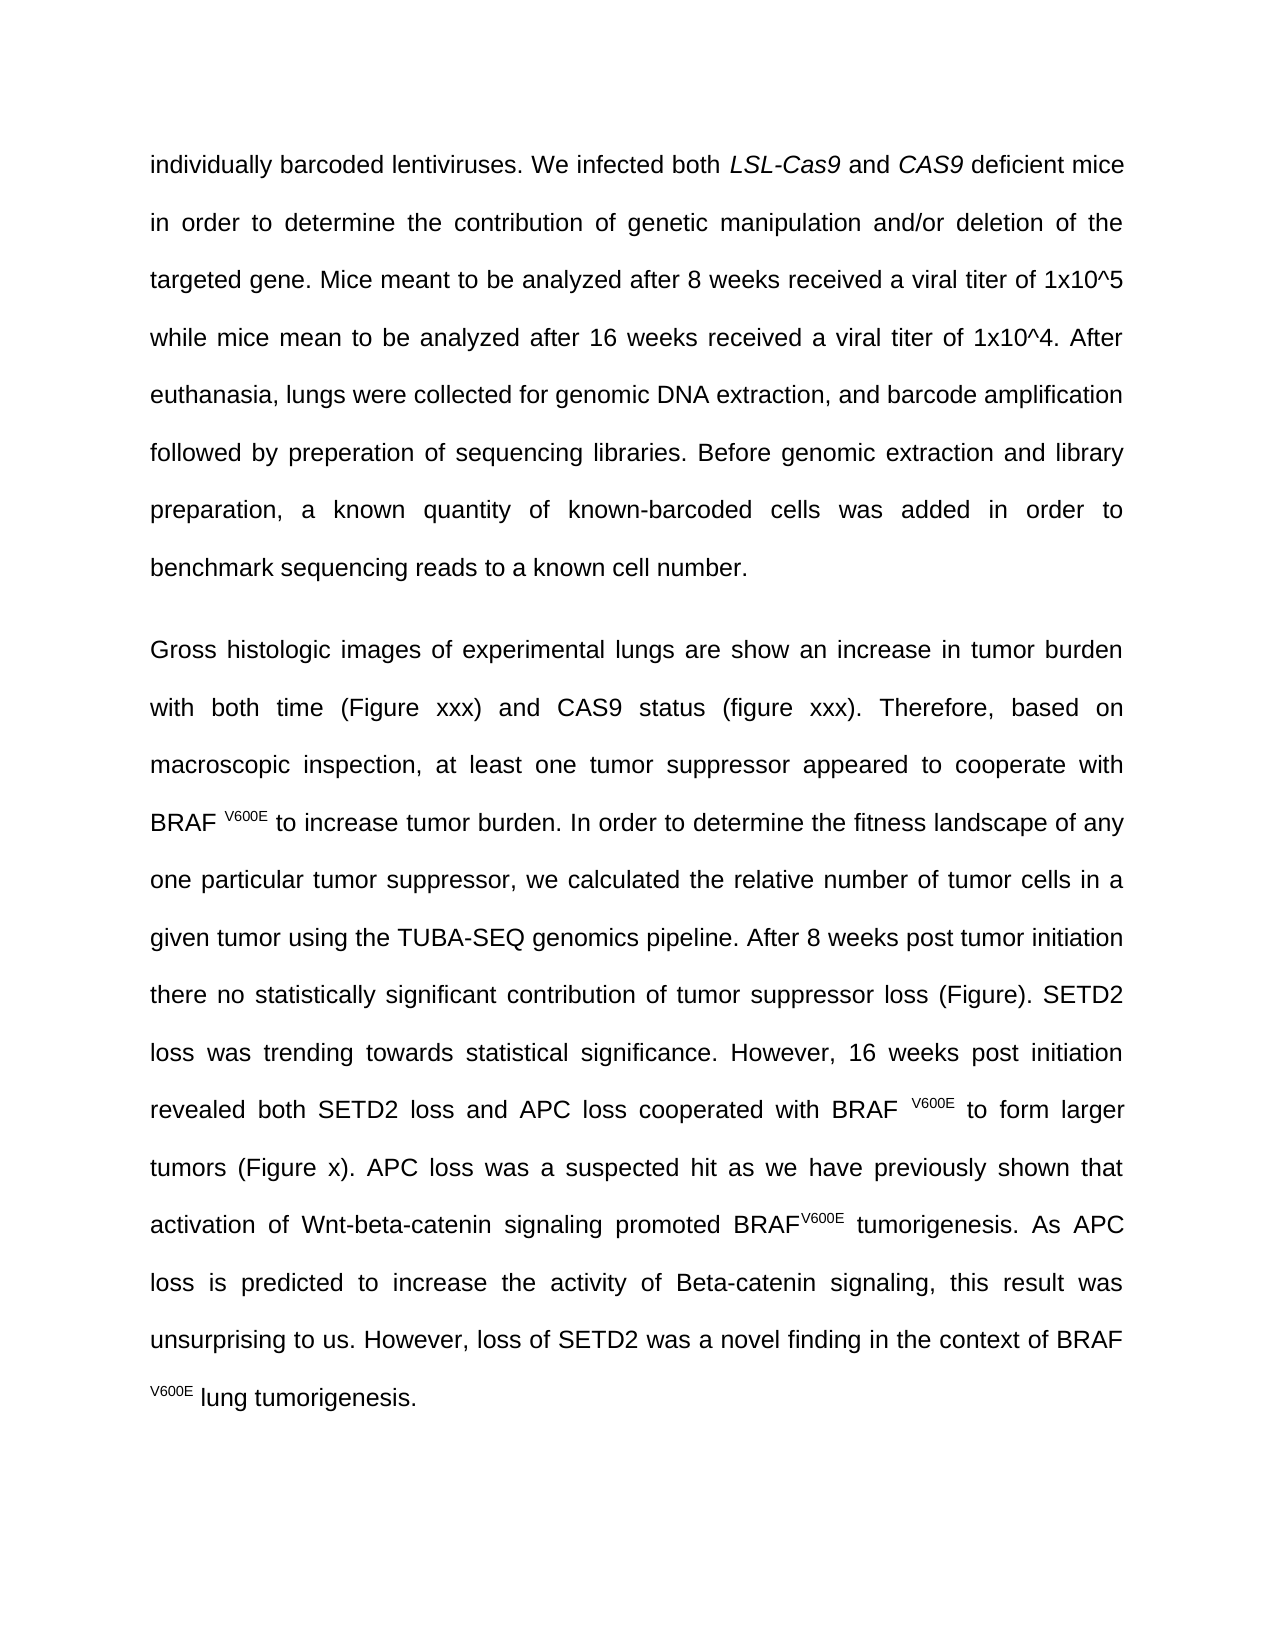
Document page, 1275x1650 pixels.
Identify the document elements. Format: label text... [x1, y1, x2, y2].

text Gross histologic images of experimental lungs are show an increase in tumor burden with both time (Figure xxx) and CAS9 status (figure xxx). Therefore, based on macroscopic inspection, at least one tumor suppressor appeared to cooperate with BRAF V600E to increase tumor burden. In order to determine the fitness landscape of any one particular tumor suppressor, we calculated the relative number of tumor cells in a given tumor using the TUBA-SEQ genomics pipeline. After 8 weeks post tumor initiation there no statistically significant contribution of tumor suppressor loss (Figure). SETD2 loss was trending towards statistical significance. However, 16 weeks post initiation revealed both SETD2 loss and APC loss cooperated with BRAF V600E to form larger tumors (Figure x). APC loss was a suspected hit as we have previously shown that activation of Wnt-beta-catenin signaling promoted BRAFV600E tumorigenesis. As APC loss is predicted to increase the activity of Beta-catenin signaling, this result was unsurprising to us. However, loss of SETD2 was a novel finding in the context of BRAF V600E lung tumorigenesis. [150, 635, 1125, 1411]
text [150, 150, 1125, 581]
